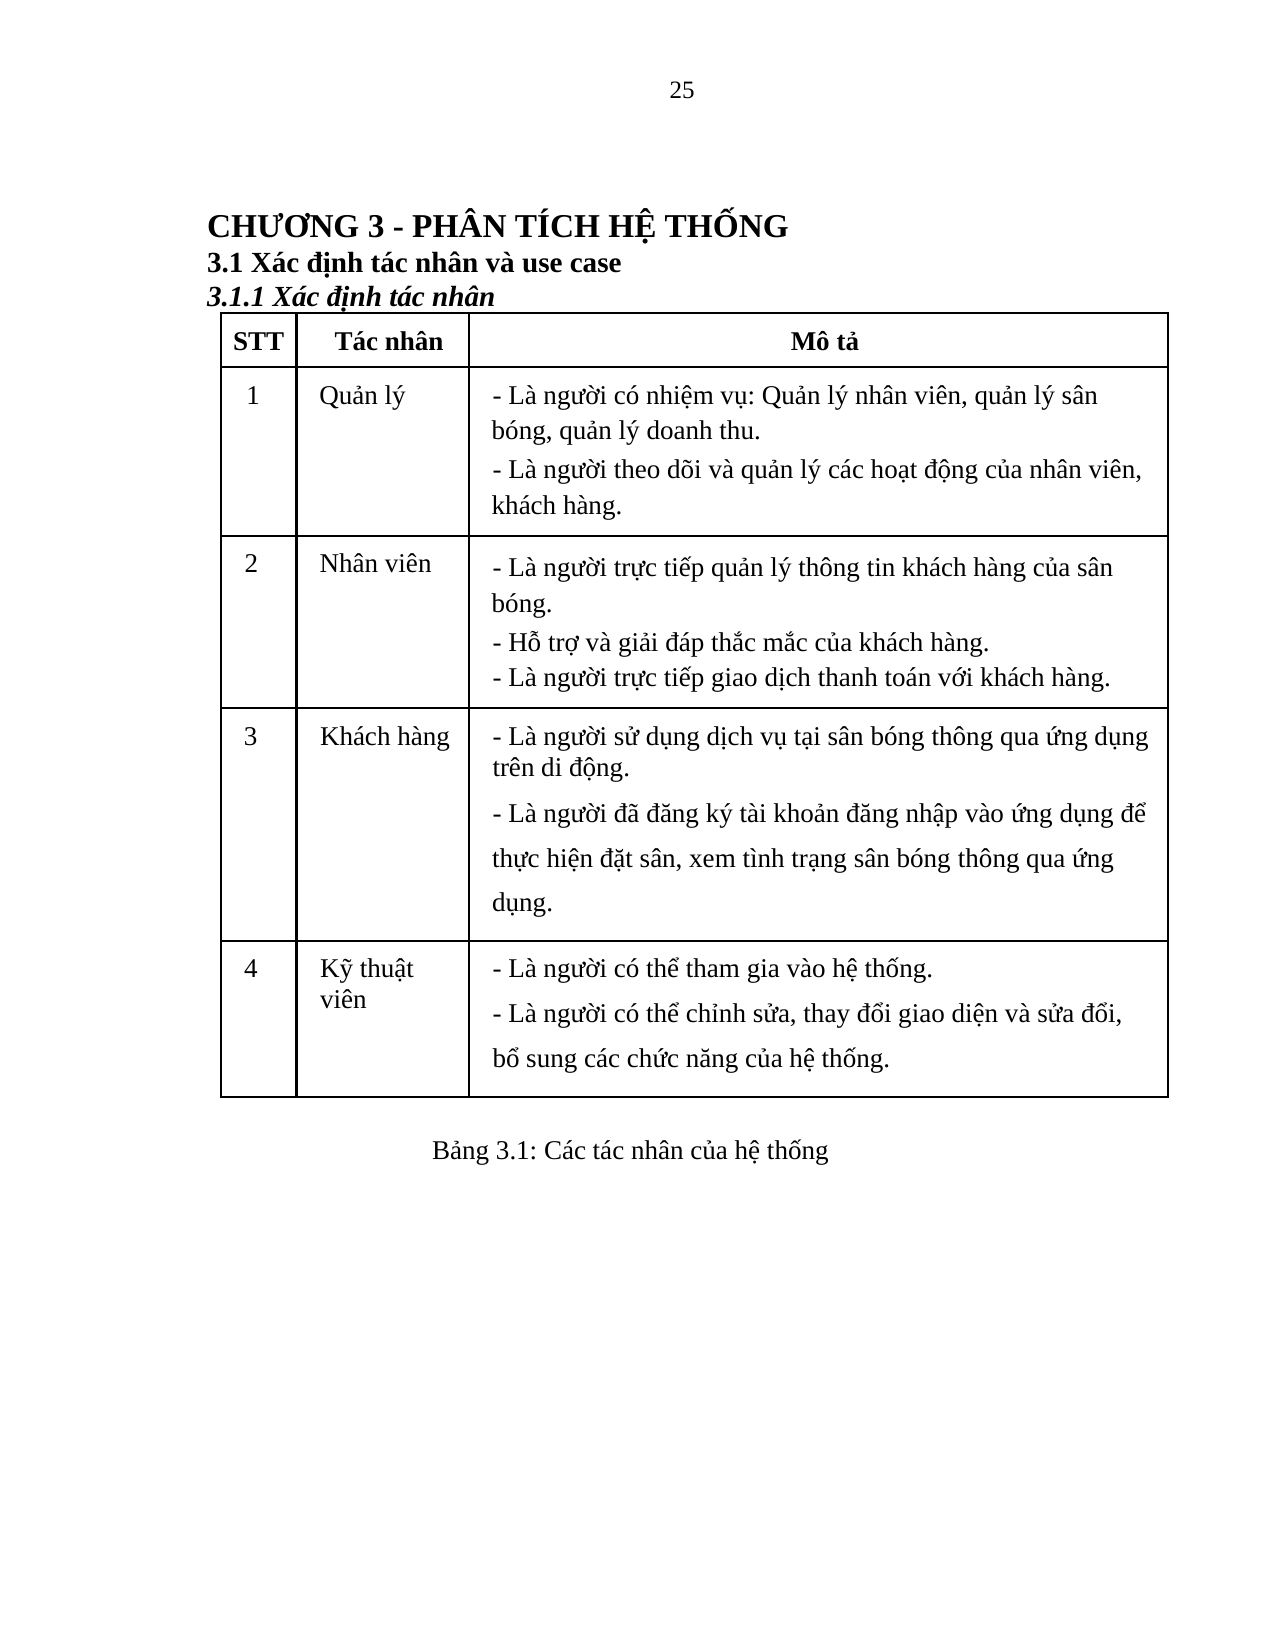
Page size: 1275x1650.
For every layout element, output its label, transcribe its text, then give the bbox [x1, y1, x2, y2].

table_cell 4 [222, 942, 295, 1096]
subtitle 3.1.1 Xác định tác nhân [207, 279, 1157, 312]
table_cell Khách hàng [298, 709, 468, 940]
table_cell - Là người sử dụng dịch vụ tại sân bóng thông qua ứng dụng trên di động. - Là người đã đăng ký tài khoản đăng nhập vào ứng dụng để thực hiện đặt sân, xem tình trạng sân bóng thông qua ứng dụng. [470, 709, 1167, 940]
table_cell 3 [222, 709, 295, 940]
text Bảng 3.1: Các tác nhân của hệ thống [357, 1134, 1157, 1165]
subtitle 3.1 Xác định tác nhân và use case [207, 245, 1157, 279]
table_header STT [222, 314, 295, 366]
table_cell - Là người có thể tham gia vào hệ thống. - Là người có thể chỉnh sửa, thay đổi giao diện và sửa đổi, bổ sung các chức năng của hệ thống. [470, 942, 1167, 1096]
table_cell Quản lý [298, 368, 468, 535]
table_cell 2 [222, 537, 295, 707]
table_cell Kỹ thuật viên [298, 942, 468, 1096]
table_cell 1 [222, 368, 295, 535]
table_header Tác nhân [298, 314, 468, 366]
table_header Mô tả [470, 314, 1167, 366]
table_cell Nhân viên [298, 537, 468, 707]
subtitle CHƯƠNG 3 - PHÂN TÍCH HỆ THỐNG [207, 207, 1157, 245]
table_cell - Là người có nhiệm vụ: Quản lý nhân viên, quản lý sân bóng, quản lý doanh thu. - Là người theo dõi và quản lý các hoạt động của nhân viên, khách hàng. [470, 368, 1167, 535]
table_cell - Là người trực tiếp quản lý thông tin khách hàng của sân bóng. - Hỗ trợ và giải đáp thắc mắc của khách hàng. - Là người trực tiếp giao dịch thanh toán với khách hàng. [470, 537, 1167, 707]
